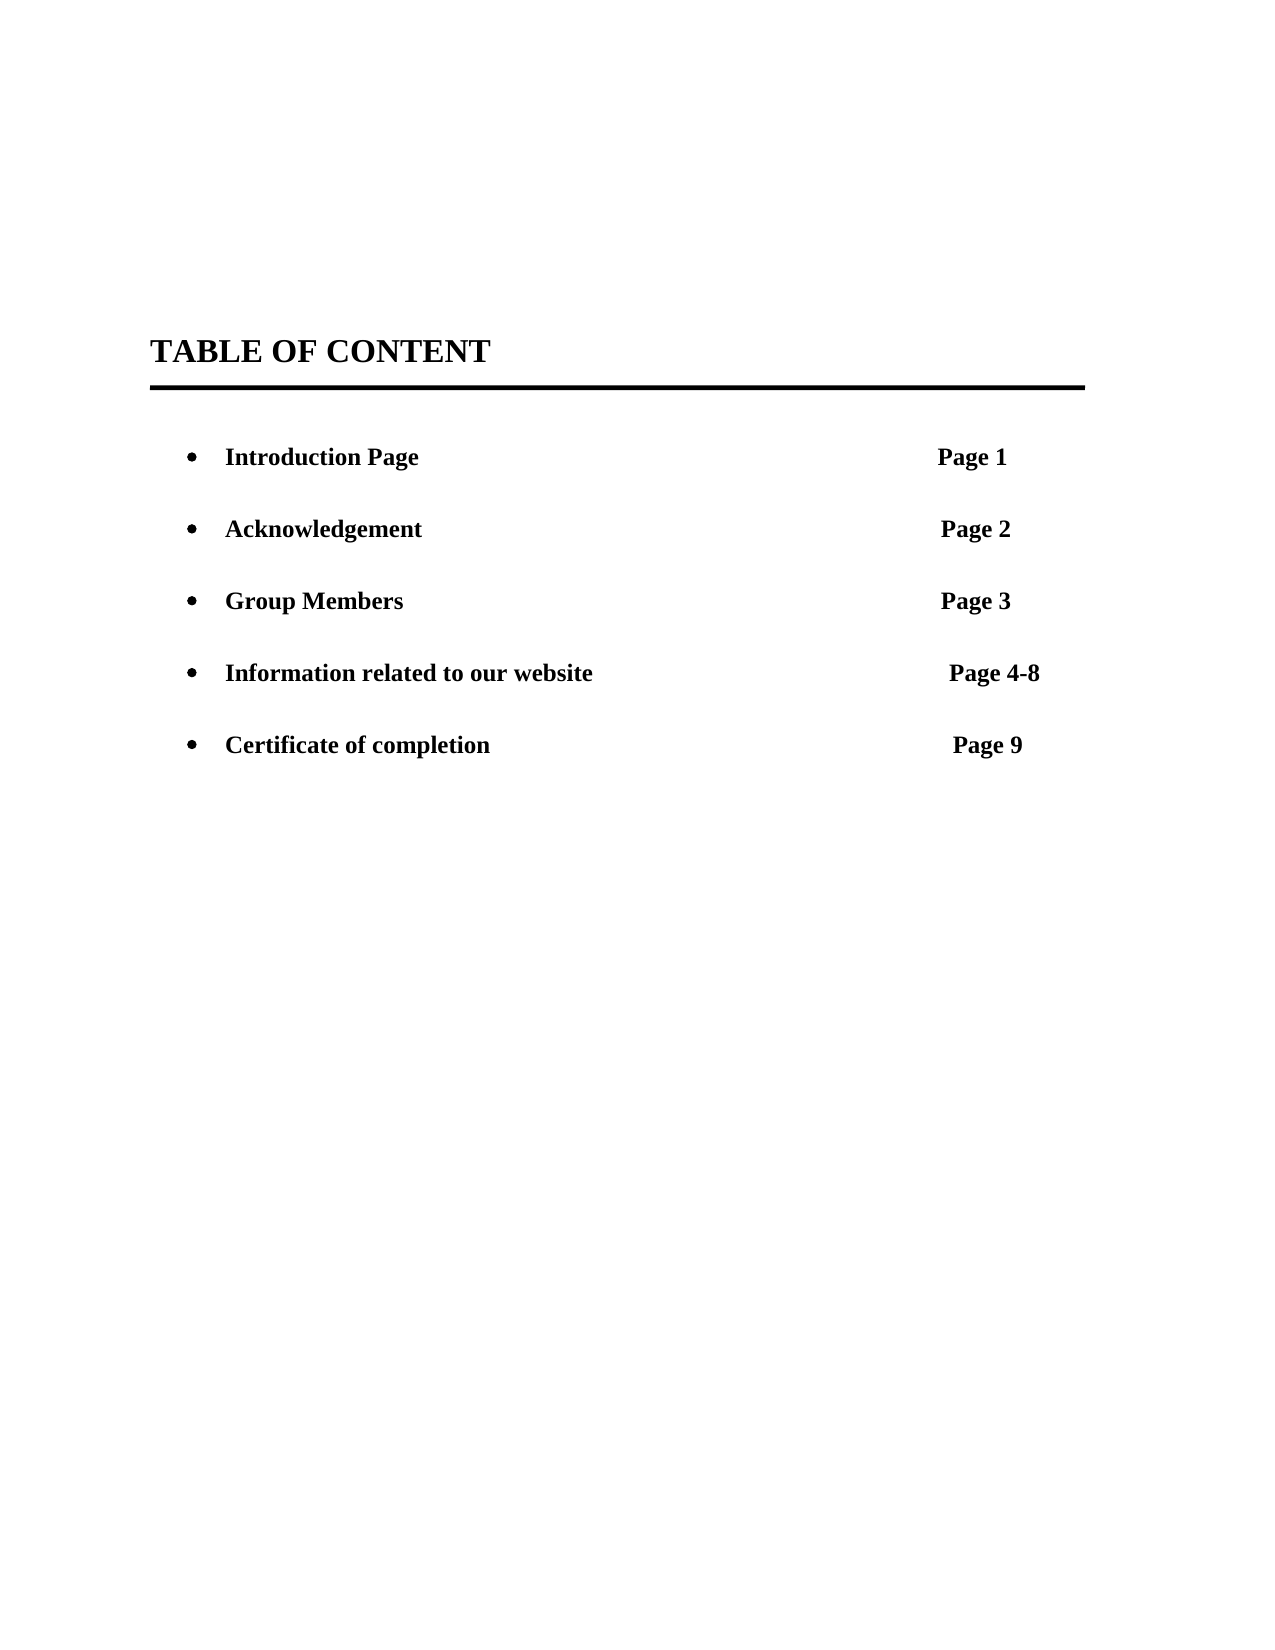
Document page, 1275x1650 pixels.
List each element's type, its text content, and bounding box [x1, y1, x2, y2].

list Introduction Page Page 1 [187, 442, 1125, 471]
list Information related to our website Page 4-8 [187, 658, 1125, 687]
list Acknowledgement Page 2 [187, 514, 1125, 543]
list Certificate of completion Page 9 [187, 730, 1125, 759]
list Group Members Page 3 [187, 586, 1125, 615]
text Table of Content [150, 331, 1125, 370]
